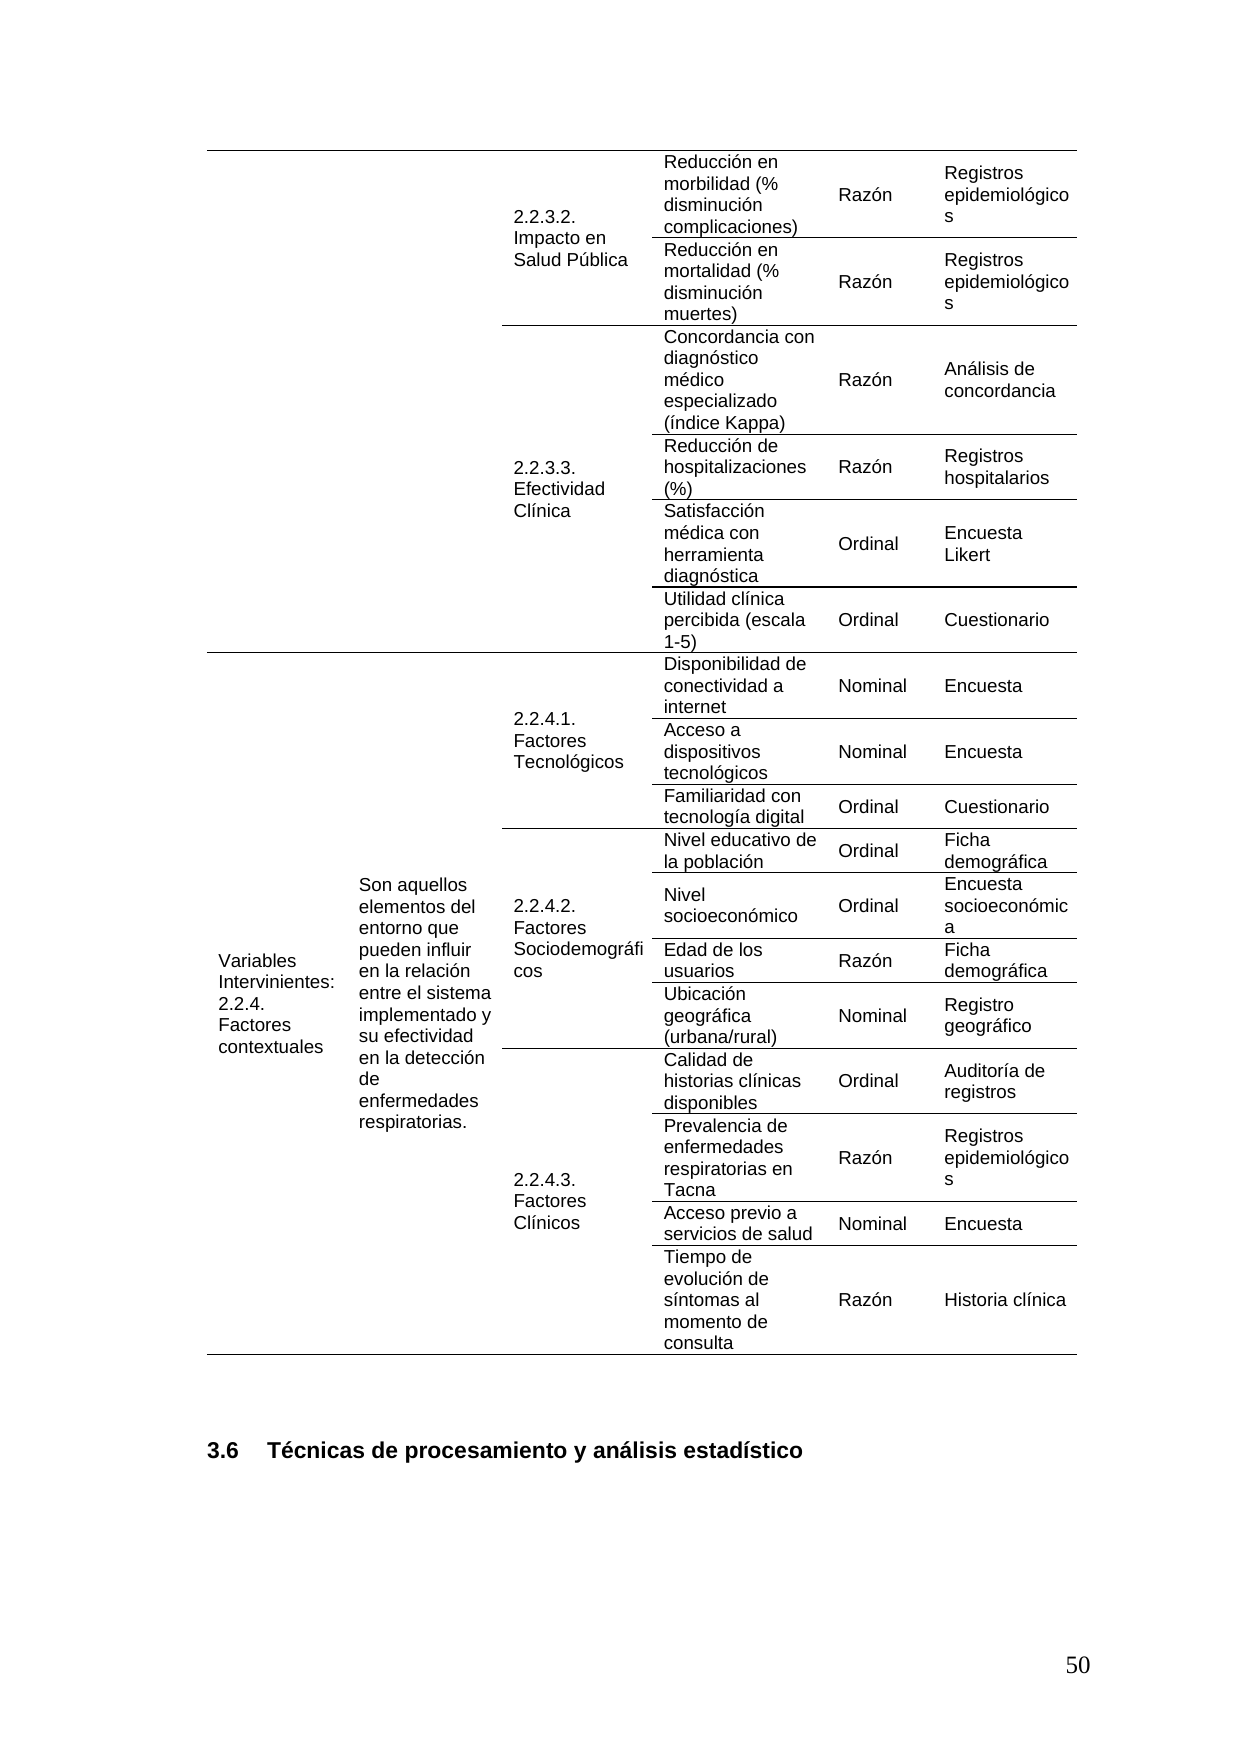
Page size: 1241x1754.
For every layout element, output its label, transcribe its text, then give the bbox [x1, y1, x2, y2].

table_cell Cuestionario [933, 785, 1077, 828]
table_cell Satisfacción médica con herramienta diagnóstica [652, 500, 827, 586]
table_cell Son aquellos elementos del entorno que pueden influir en la relación entre el sistema implementado y su efectividad en la detección de enfermedades respiratorias. [348, 653, 502, 1354]
table_cell Auditoría de registros [933, 1049, 1077, 1113]
table_cell Ordinal [827, 500, 933, 586]
table_cell Ficha demográfica [933, 939, 1077, 982]
table_cell Nominal [827, 983, 933, 1048]
table_cell Historia clínica [933, 1246, 1077, 1354]
table_cell Registros epidemiológicos [933, 1114, 1077, 1201]
table_cell Nominal [827, 719, 933, 784]
table_cell Variables Intervinientes: 2.2.4. Factores contextuales [207, 653, 347, 1354]
table_cell Acceso previo a servicios de salud [652, 1202, 827, 1245]
table_cell Razón [827, 326, 933, 433]
table_cell 2.2.3.3. Efectividad Clínica [502, 326, 652, 652]
table_cell Nominal [827, 1202, 933, 1245]
table_cell Ficha demográfica [933, 829, 1077, 872]
table_cell Razón [827, 151, 933, 237]
table_cell Prevalencia de enfermedades respiratorias en Tacna [652, 1114, 827, 1201]
table_cell Nivel socioeconómico [652, 873, 827, 938]
table_cell Razón [827, 1246, 933, 1354]
table_cell 2.2.4.3. Factores Clínicos [502, 1049, 652, 1354]
table_cell Nivel educativo de la población [652, 829, 827, 872]
table_cell Acceso a dispositivos tecnológicos [652, 719, 827, 784]
table_cell Razón [827, 1114, 933, 1201]
table_cell Ordinal [827, 1049, 933, 1113]
table_cell Familiaridad con tecnología digital [652, 785, 827, 828]
table_cell 2.2.4.2. Factores Sociodemográficos [502, 829, 652, 1048]
table_cell Ordinal [827, 873, 933, 938]
table_cell Razón [827, 238, 933, 324]
table_cell Razón [827, 435, 933, 499]
table_cell Encuesta [933, 653, 1077, 718]
subtitle Técnicas de procesamiento y análisis estadístico [207, 1437, 1090, 1463]
table_cell Reducción en mortalidad (% disminución muertes) [652, 238, 827, 324]
table_cell Concordancia con diagnóstico médico especializado (índice Kappa) [652, 326, 827, 433]
table_cell Ubicación geográfica (urbana/rural) [652, 983, 827, 1048]
table_cell 2.2.4.1. Factores Tecnológicos [502, 653, 652, 828]
table_cell Cuestionario [933, 588, 1077, 652]
table_cell Reducción de hospitalizaciones (%) [652, 435, 827, 499]
table_cell Ordinal [827, 785, 933, 828]
table_cell Ordinal [827, 829, 933, 872]
table_cell Razón [827, 939, 933, 982]
table_cell Encuesta socioeconómica [933, 873, 1077, 938]
table_cell Encuesta [933, 1202, 1077, 1245]
table_cell Registros hospitalarios [933, 435, 1077, 499]
table_cell Ordinal [827, 588, 933, 652]
table_cell Calidad de historias clínicas disponibles [652, 1049, 827, 1113]
table_cell Registro geográfico [933, 983, 1077, 1048]
table_cell 2.2.3.2. Impacto en Salud Pública [502, 151, 652, 324]
table_cell Disponibilidad de conectividad a internet [652, 653, 827, 718]
table_cell Nominal [827, 653, 933, 718]
table_cell Utilidad clínica percibida (escala 1-5) [652, 588, 827, 652]
table_cell Análisis de concordancia [933, 326, 1077, 433]
table_cell Tiempo de evolución de síntomas al momento de consulta [652, 1246, 827, 1354]
table_cell Edad de los usuarios [652, 939, 827, 982]
table_cell Registros epidemiológicos [933, 151, 1077, 237]
table_cell Encuesta Likert [933, 500, 1077, 586]
table_cell Encuesta [933, 719, 1077, 784]
table_cell Reducción en morbilidad (% disminución complicaciones) [652, 151, 827, 237]
table_cell Registros epidemiológicos [933, 238, 1077, 324]
